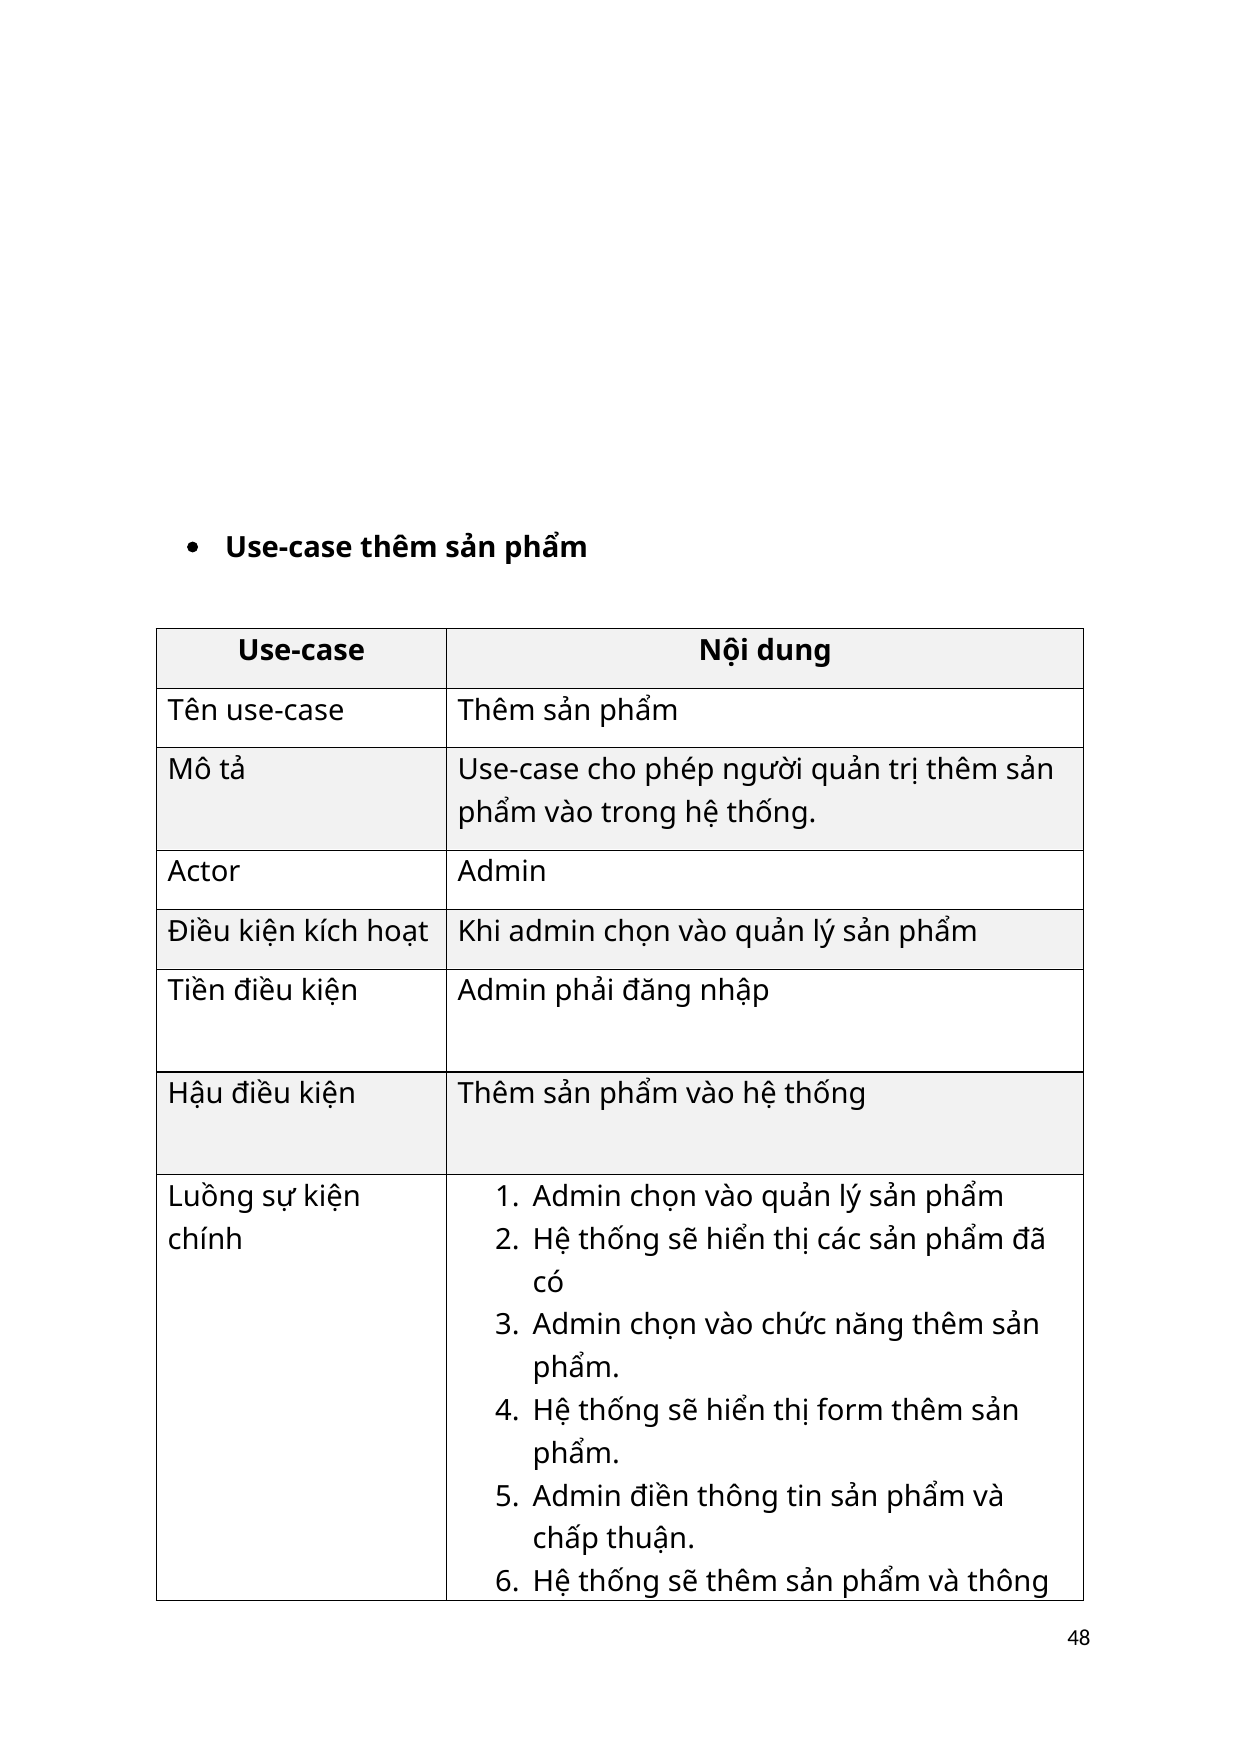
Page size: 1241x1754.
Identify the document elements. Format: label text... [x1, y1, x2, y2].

table_cell Use-case cho phép người quản trị thêm sản phẩm vào trong hệ thống. [447, 748, 1083, 849]
table_cell Khi admin chọn vào quản lý sản phẩm [447, 910, 1083, 968]
table_cell Luồng sự kiện chính [157, 1175, 446, 1600]
table_cell Thêm sản phẩm [447, 689, 1083, 747]
table_cell Điều kiện kích hoạt [157, 910, 446, 968]
table_cell Admin [447, 851, 1083, 909]
table_header Use-case [157, 629, 446, 688]
table_header Nội dung [447, 629, 1083, 688]
table_cell Mô tả [157, 748, 446, 849]
table_cell Thêm sản phẩm vào hệ thống [447, 1073, 1083, 1174]
table_cell Actor [157, 851, 446, 909]
table_cell Admin phải đăng nhập [447, 970, 1083, 1071]
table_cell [447, 1175, 1083, 1600]
list Use-case thêm sản phẩm [187, 526, 1090, 566]
table_cell Hậu điều kiện [157, 1073, 446, 1174]
table_cell Tiền điều kiện [157, 970, 446, 1071]
table_cell Tên use-case [157, 689, 446, 747]
